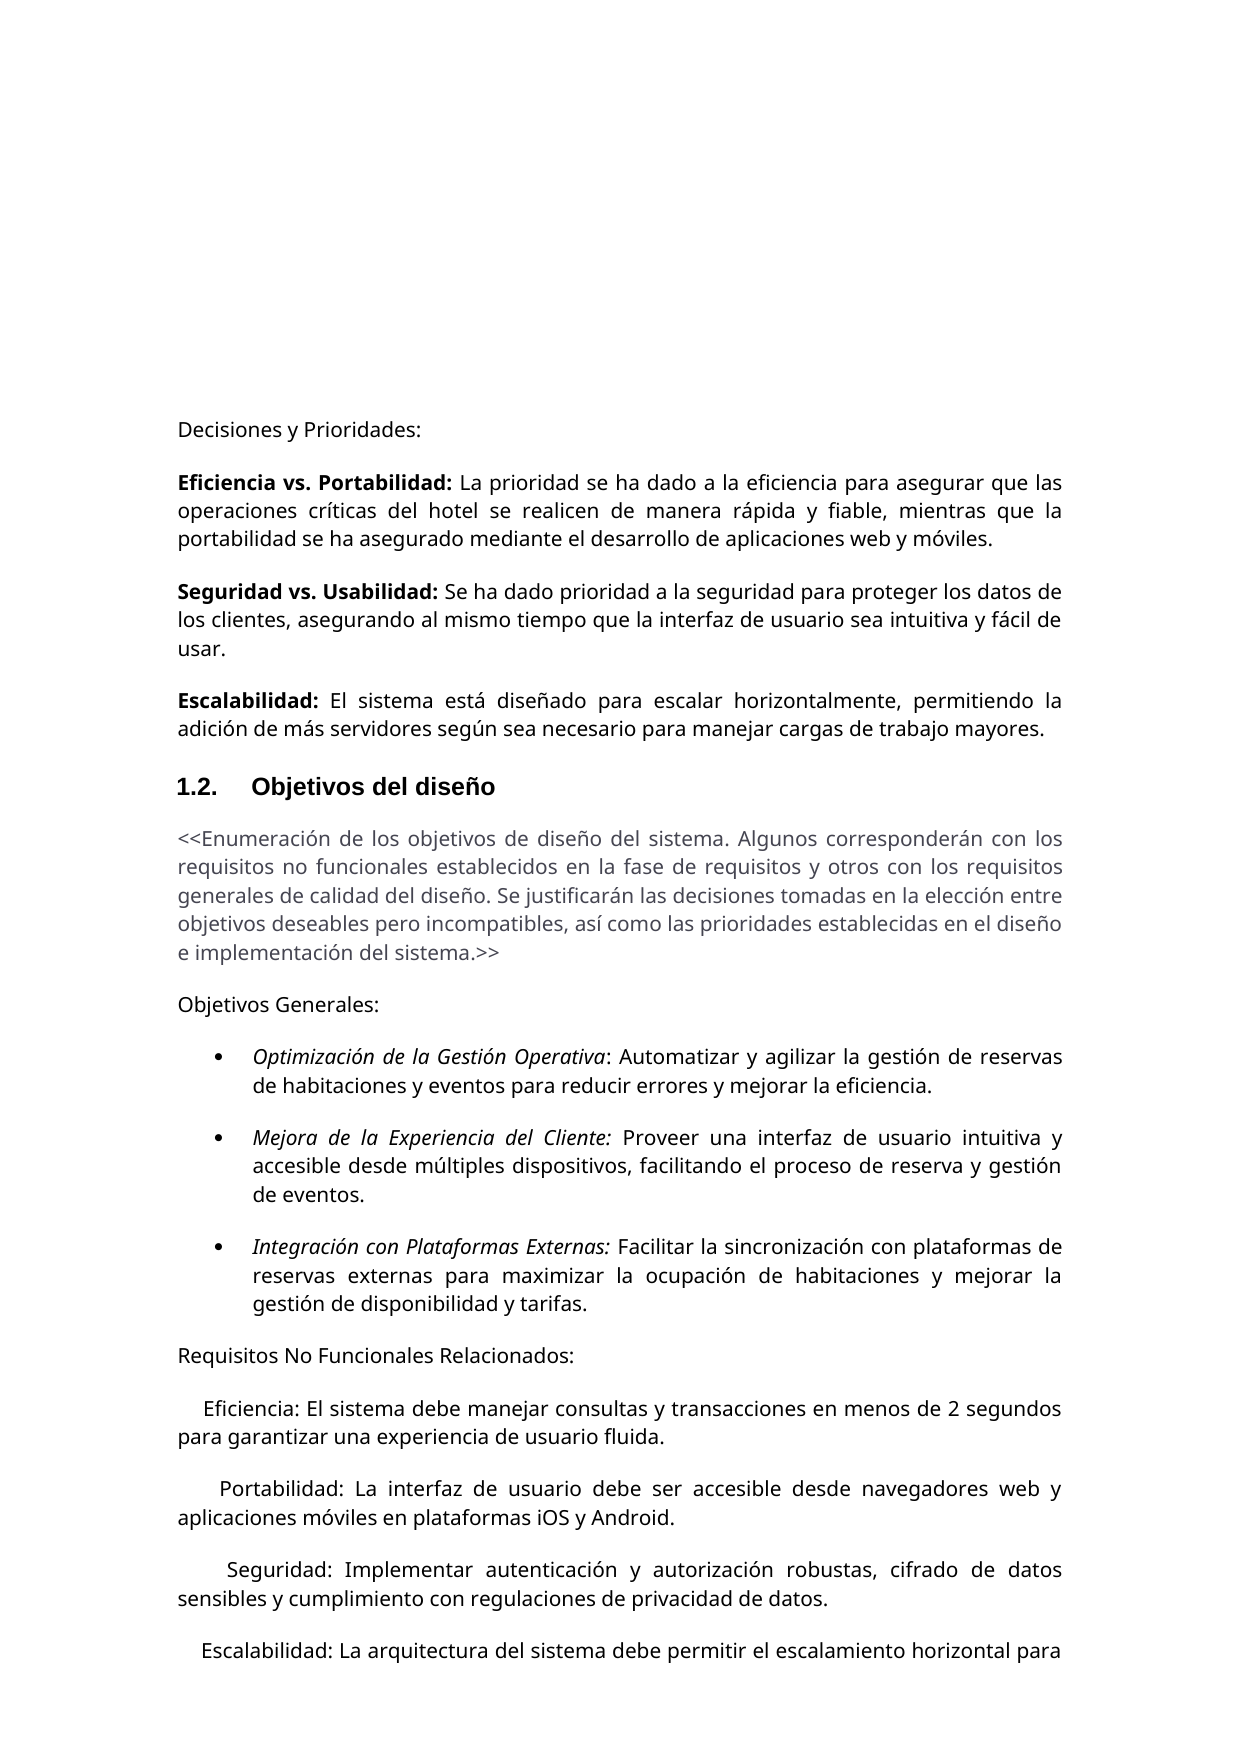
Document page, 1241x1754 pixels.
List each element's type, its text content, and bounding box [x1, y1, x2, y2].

text Seguridad: Implementar autenticación y autorización robustas, cifrado de datos sensibles y cumplimiento con regulaciones de privacidad de datos. [177, 1555, 1063, 1612]
text Requisitos No Funcionales Relacionados: [177, 1341, 1063, 1370]
text Eficiencia: El sistema debe manejar consultas y transacciones en menos de 2 segundos para garantizar una experiencia de usuario fluida. [177, 1394, 1063, 1451]
text <<Enumeración de los objetivos de diseño del sistema. Algunos corresponderán con los requisitos no funcionales establecidos en la fase de requisitos y otros con los requisitos generales de calidad del diseño. Se justificarán las decisiones tomadas en la elección entre objetivos deseables pero incompatibles, así como las prioridades establecidas en el diseño e implementación del sistema.>> [177, 824, 1063, 966]
text Eficiencia vs. Portabilidad: La prioridad se ha dado a la eficiencia para asegurar que las operaciones críticas del hotel se realicen de manera rápida y fiable, mientras que la portabilidad se ha asegurado mediante el desarrollo de aplicaciones web y móviles. [177, 468, 1063, 553]
list Optimización de la Gestión Operativa: Automatizar y agilizar la gestión de reservas de habitaciones y eventos para reducir errores y mejorar la eficiencia. [215, 1042, 1063, 1099]
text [177, 1636, 1063, 1664]
text Portabilidad: La interfaz de usuario debe ser accesible desde navegadores web y aplicaciones móviles en plataformas iOS y Android. [177, 1474, 1063, 1531]
text Objetivos Generales: [177, 990, 1063, 1018]
subtitle Objetivos del diseño [176, 771, 1159, 800]
text Escalabilidad: El sistema está diseñado para escalar horizontalmente, permitiendo la adición de más servidores según sea necesario para manejar cargas de trabajo mayores. [177, 686, 1063, 743]
list Integración con Plataformas Externas: Facilitar la sincronización con plataformas de reservas externas para maximizar la ocupación de habitaciones y mejorar la gestión de disponibilidad y tarifas. [215, 1232, 1063, 1318]
text Seguridad vs. Usabilidad: Se ha dado prioridad a la seguridad para proteger los datos de los clientes, asegurando al mismo tiempo que la interfaz de usuario sea intuitiva y fácil de usar. [177, 577, 1063, 662]
list Mejora de la Experiencia del Cliente: Proveer una interfaz de usuario intuitiva y accesible desde múltiples dispositivos, facilitando el proceso de reserva y gestión de eventos. [215, 1123, 1063, 1208]
text Decisiones y Prioridades: [177, 415, 1063, 444]
